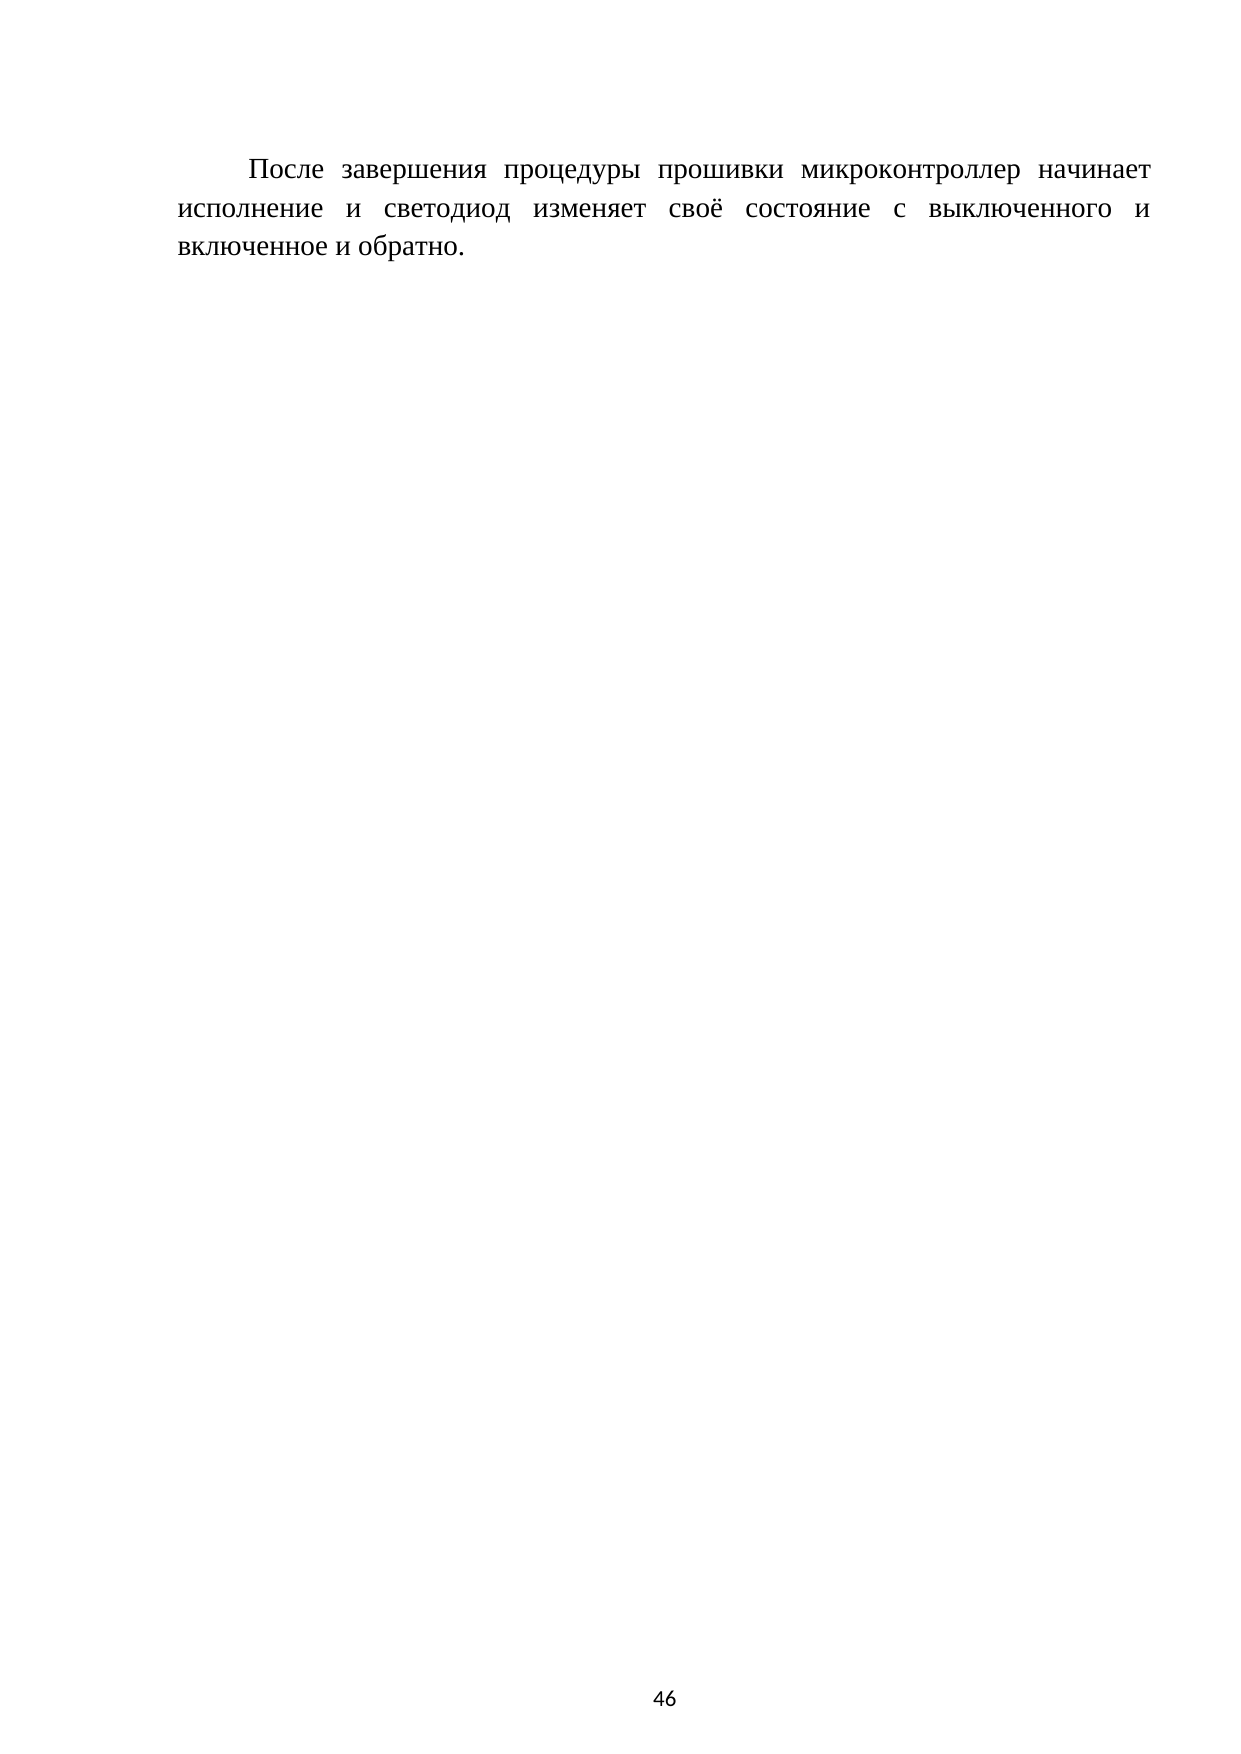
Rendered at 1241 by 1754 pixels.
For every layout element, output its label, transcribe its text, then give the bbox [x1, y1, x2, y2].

text После завершения процедуры прошивки микроконтроллер начинает исполнение и светодиод изменяет своё состояние с выключенного и включенное и обратно. [177, 151, 1152, 262]
